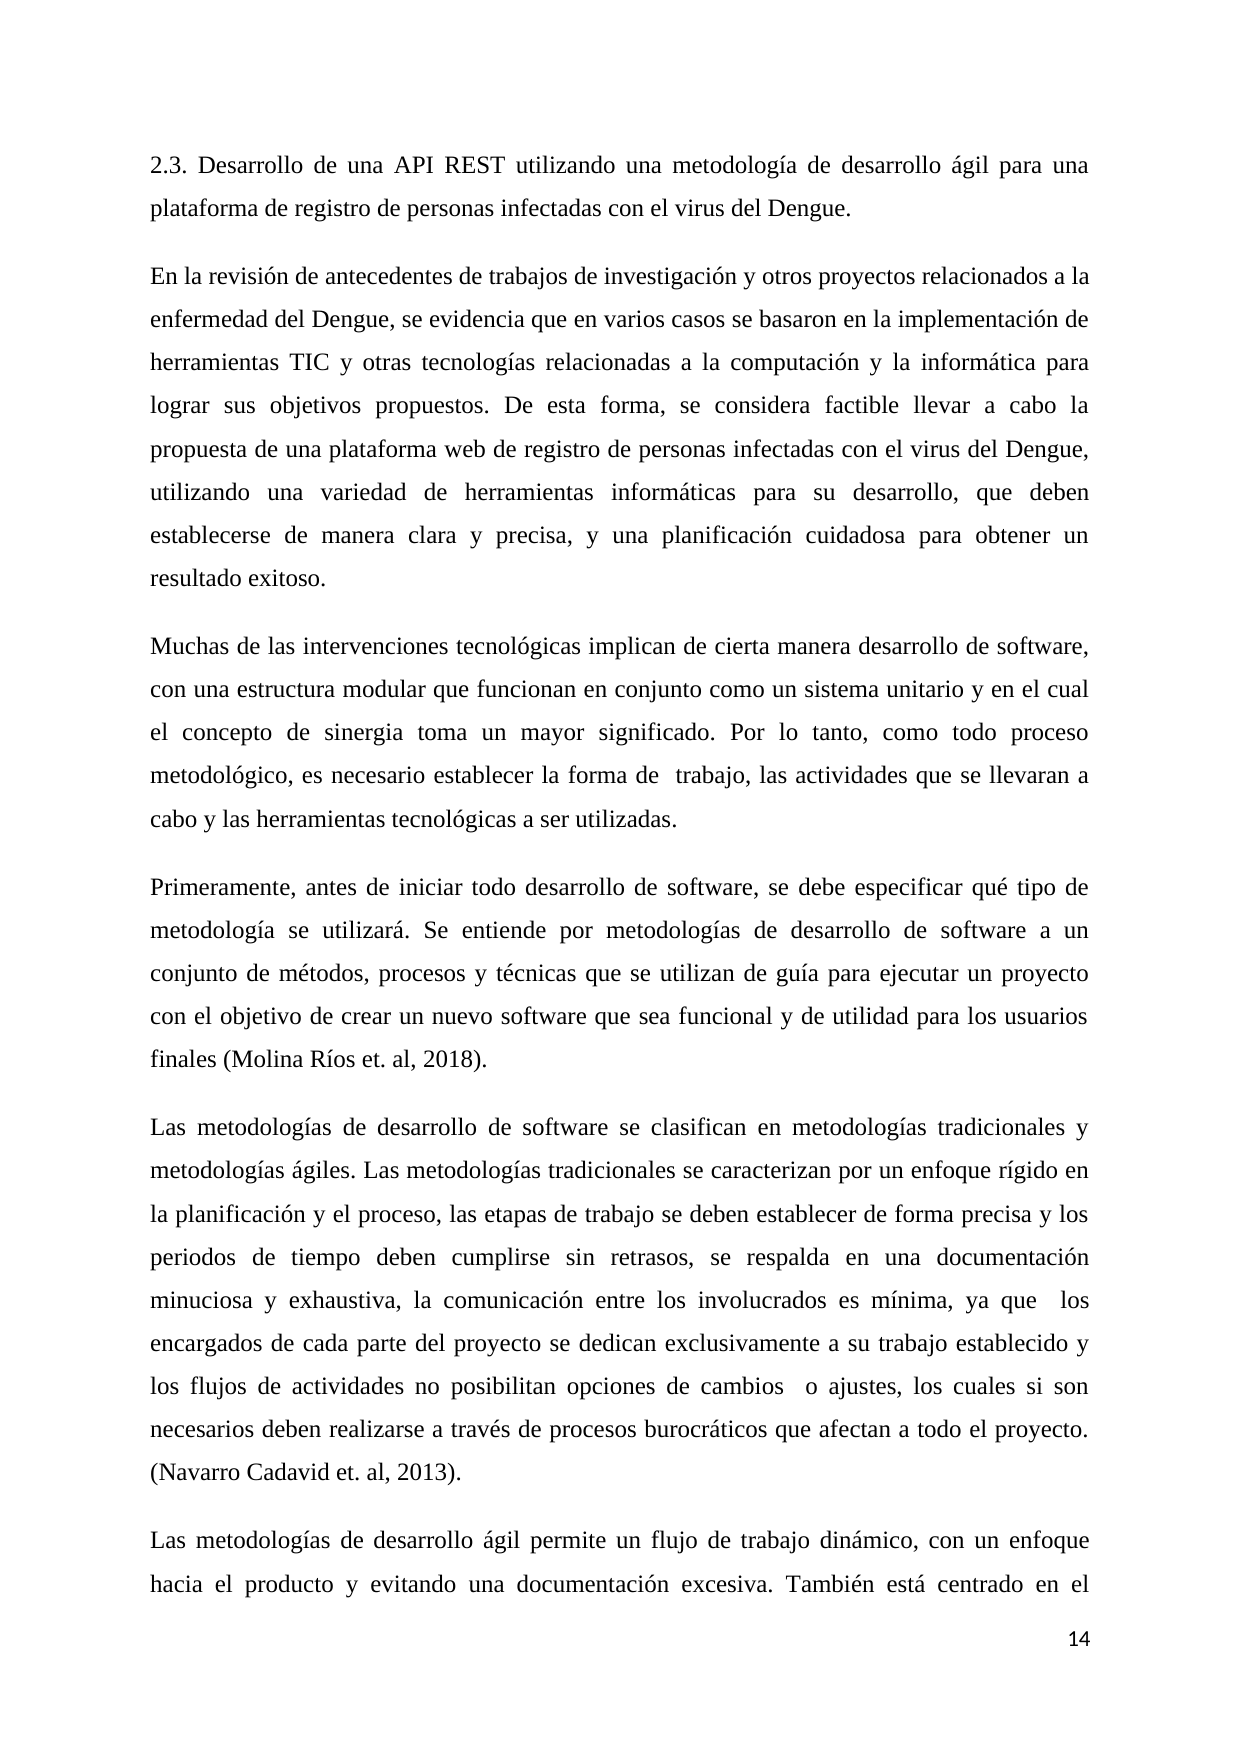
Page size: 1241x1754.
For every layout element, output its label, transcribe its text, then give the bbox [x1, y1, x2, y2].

subtitle 2.3. Desarrollo de una API REST utilizando una metodología de desarrollo ágil para una plataforma de registro de personas infectadas con el virus del Dengue. [150, 150, 1090, 222]
text Muchas de las intervenciones tecnológicas implican de cierta manera desarrollo de software, con una estructura modular que funcionan en conjunto como un sistema unitario y en el cual el concepto de sinergia toma un mayor significado. Por lo tanto, como todo proceso metodológico, es necesario establecer la forma de trabajo, las actividades que se llevaran a cabo y las herramientas tecnológicas a ser utilizadas. [150, 631, 1090, 832]
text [150, 1526, 1090, 1597]
text En la revisión de antecedentes de trabajos de investigación y otros proyectos relacionados a la enfermedad del Dengue, se evidencia que en varios casos se basaron en la implementación de herramientas TIC y otras tecnologías relacionadas a la computación y la informática para lograr sus objetivos propuestos. De esta forma, se considera factible llevar a cabo la propuesta de una plataforma web de registro de personas infectadas con el virus del Dengue, utilizando una variedad de herramientas informáticas para su desarrollo, que deben establecerse de manera clara y precisa, y una planificación cuidadosa para obtener un resultado exitoso. [150, 261, 1090, 592]
text Las metodologías de desarrollo de software se clasifican en metodologías tradicionales y metodologías ágiles. Las metodologías tradicionales se caracterizan por un enfoque rígido en la planificación y el proceso, las etapas de trabajo se deben establecer de forma precisa y los periodos de tiempo deben cumplirse sin retrasos, se respalda en una documentación minuciosa y exhaustiva, la comunicación entre los involucrados es mínima, ya que los encargados de cada parte del proyecto se dedican exclusivamente a su trabajo establecido y los flujos de actividades no posibilitan opciones de cambios o ajustes, los cuales si son necesarios deben realizarse a través de procesos burocráticos que afectan a todo el proyecto.(Navarro Cadavid et. al, 2013). [150, 1112, 1090, 1486]
text Primeramente, antes de iniciar todo desarrollo de software, se debe especificar qué tipo de metodología se utilizará. Se entiende por metodologías de desarrollo de software a un conjunto de métodos, procesos y técnicas que se utilizan de guía para ejecutar un proyecto con el objetivo de crear un nuevo software que sea funcional y de utilidad para los usuarios finales (Molina Ríos et. al, 2018). [150, 872, 1090, 1073]
